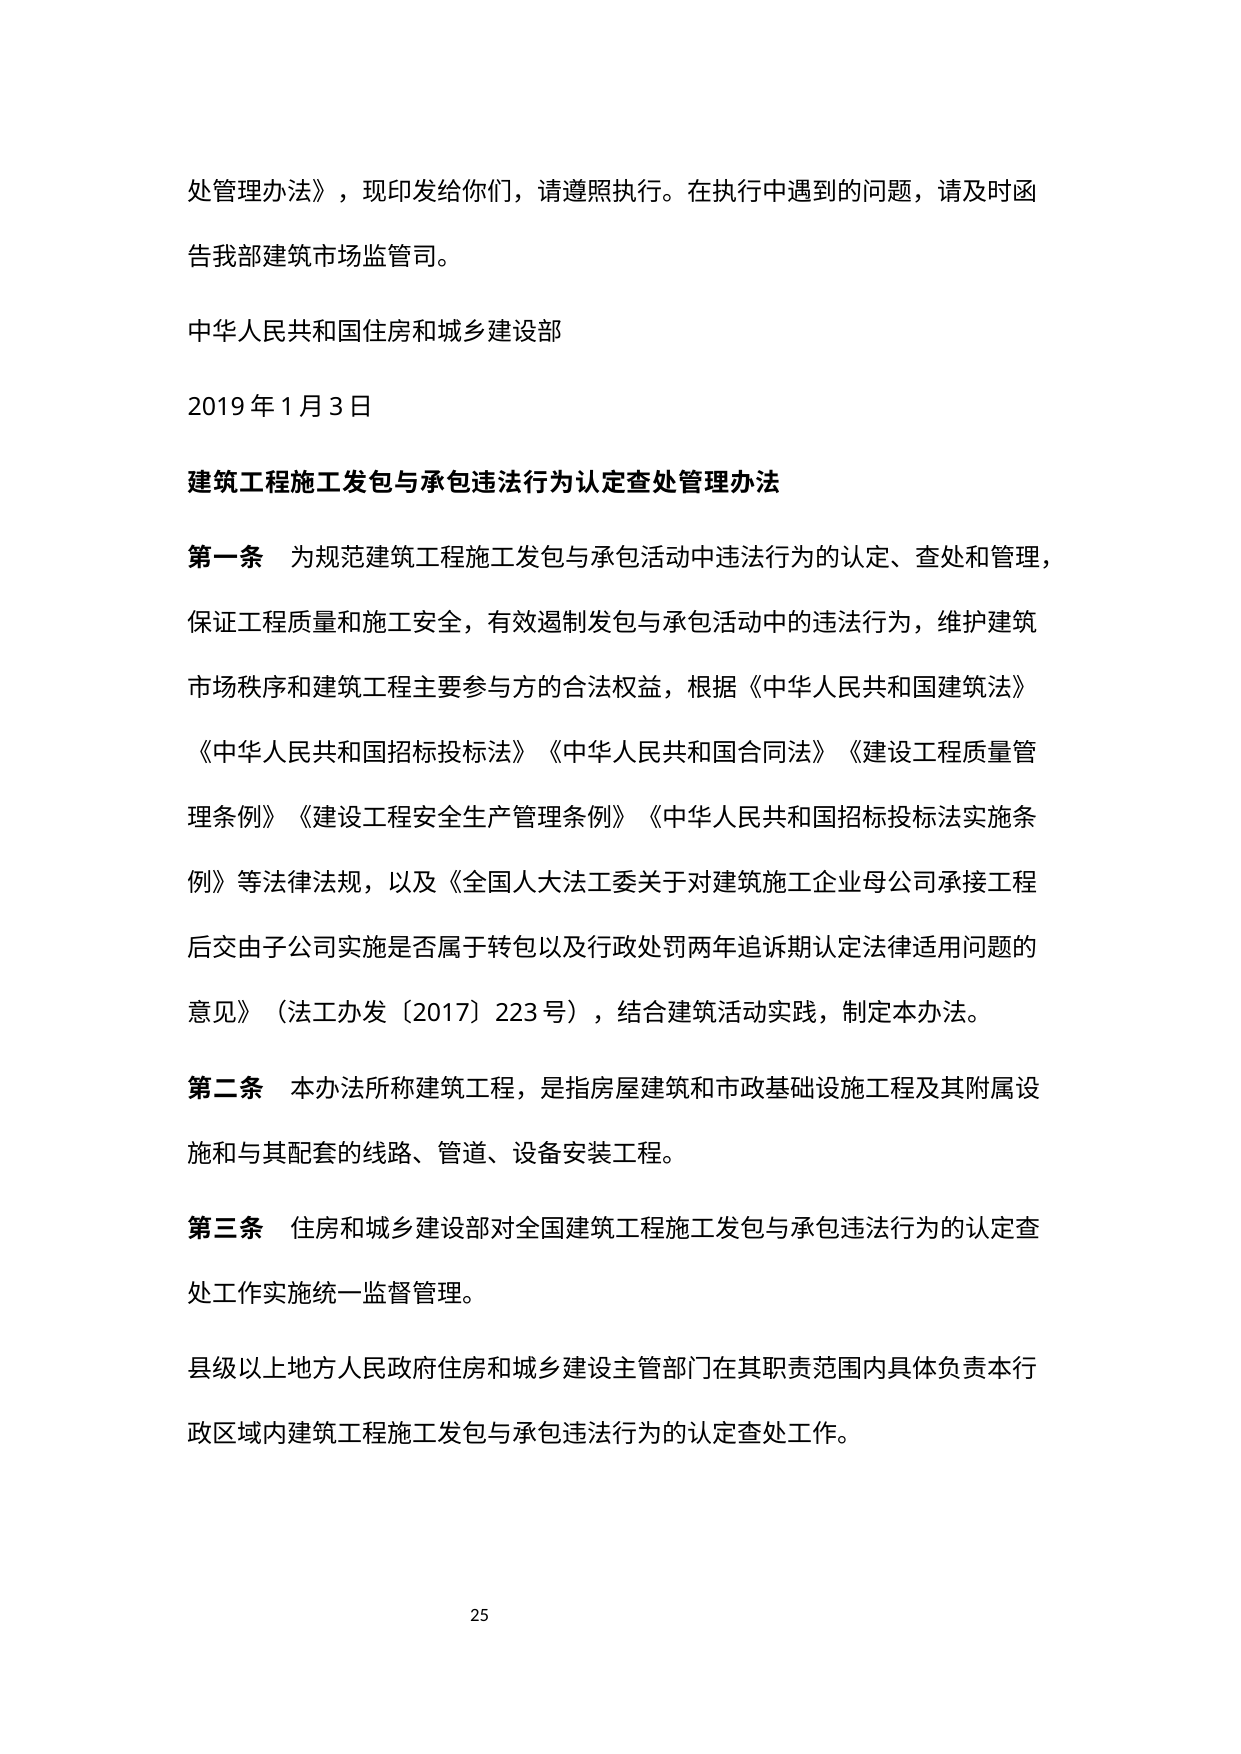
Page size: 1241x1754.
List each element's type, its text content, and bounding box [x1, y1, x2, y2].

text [187, 157, 1053, 287]
text 建筑工程施工发包与承包违法行为认定查处管理办法 [187, 448, 1053, 513]
text 第二条 本办法所称建筑工程，是指房屋建筑和市政基础设施工程及其附属设施和与其配套的线路、管道、设备安装工程。 [187, 1054, 1053, 1184]
text 中华人民共和国住房和城乡建设部 [187, 297, 1053, 362]
text 第一条 为规范建筑工程施工发包与承包活动中违法行为的认定、查处和管理，保证工程质量和施工安全，有效遏制发包与承包活动中的违法行为，维护建筑市场秩序和建筑工程主要参与方的合法权益，根据《中华人民共和国建筑法》《中华人民共和国招标投标法》《中华人民共和国合同法》《建设工程质量管理条例》《建设工程安全生产管理条例》《中华人民共和国招标投标法实施条例》等法律法规，以及《全国人大法工委关于对建筑施工企业母公司承接工程后交由子公司实施是否属于转包以及行政处罚两年追诉期认定法律适用问题的意见》（法工办发〔2017〕223号），结合建筑活动实践，制定本办法。 [187, 523, 1053, 1043]
text 县级以上地方人民政府住房和城乡建设主管部门在其职责范围内具体负责本行政区域内建筑工程施工发包与承包违法行为的认定查处工作。 [187, 1334, 1053, 1464]
text 第三条 住房和城乡建设部对全国建筑工程施工发包与承包违法行为的认定查处工作实施统一监督管理。 [187, 1194, 1053, 1324]
text 2019年1月3日 [187, 372, 1053, 437]
